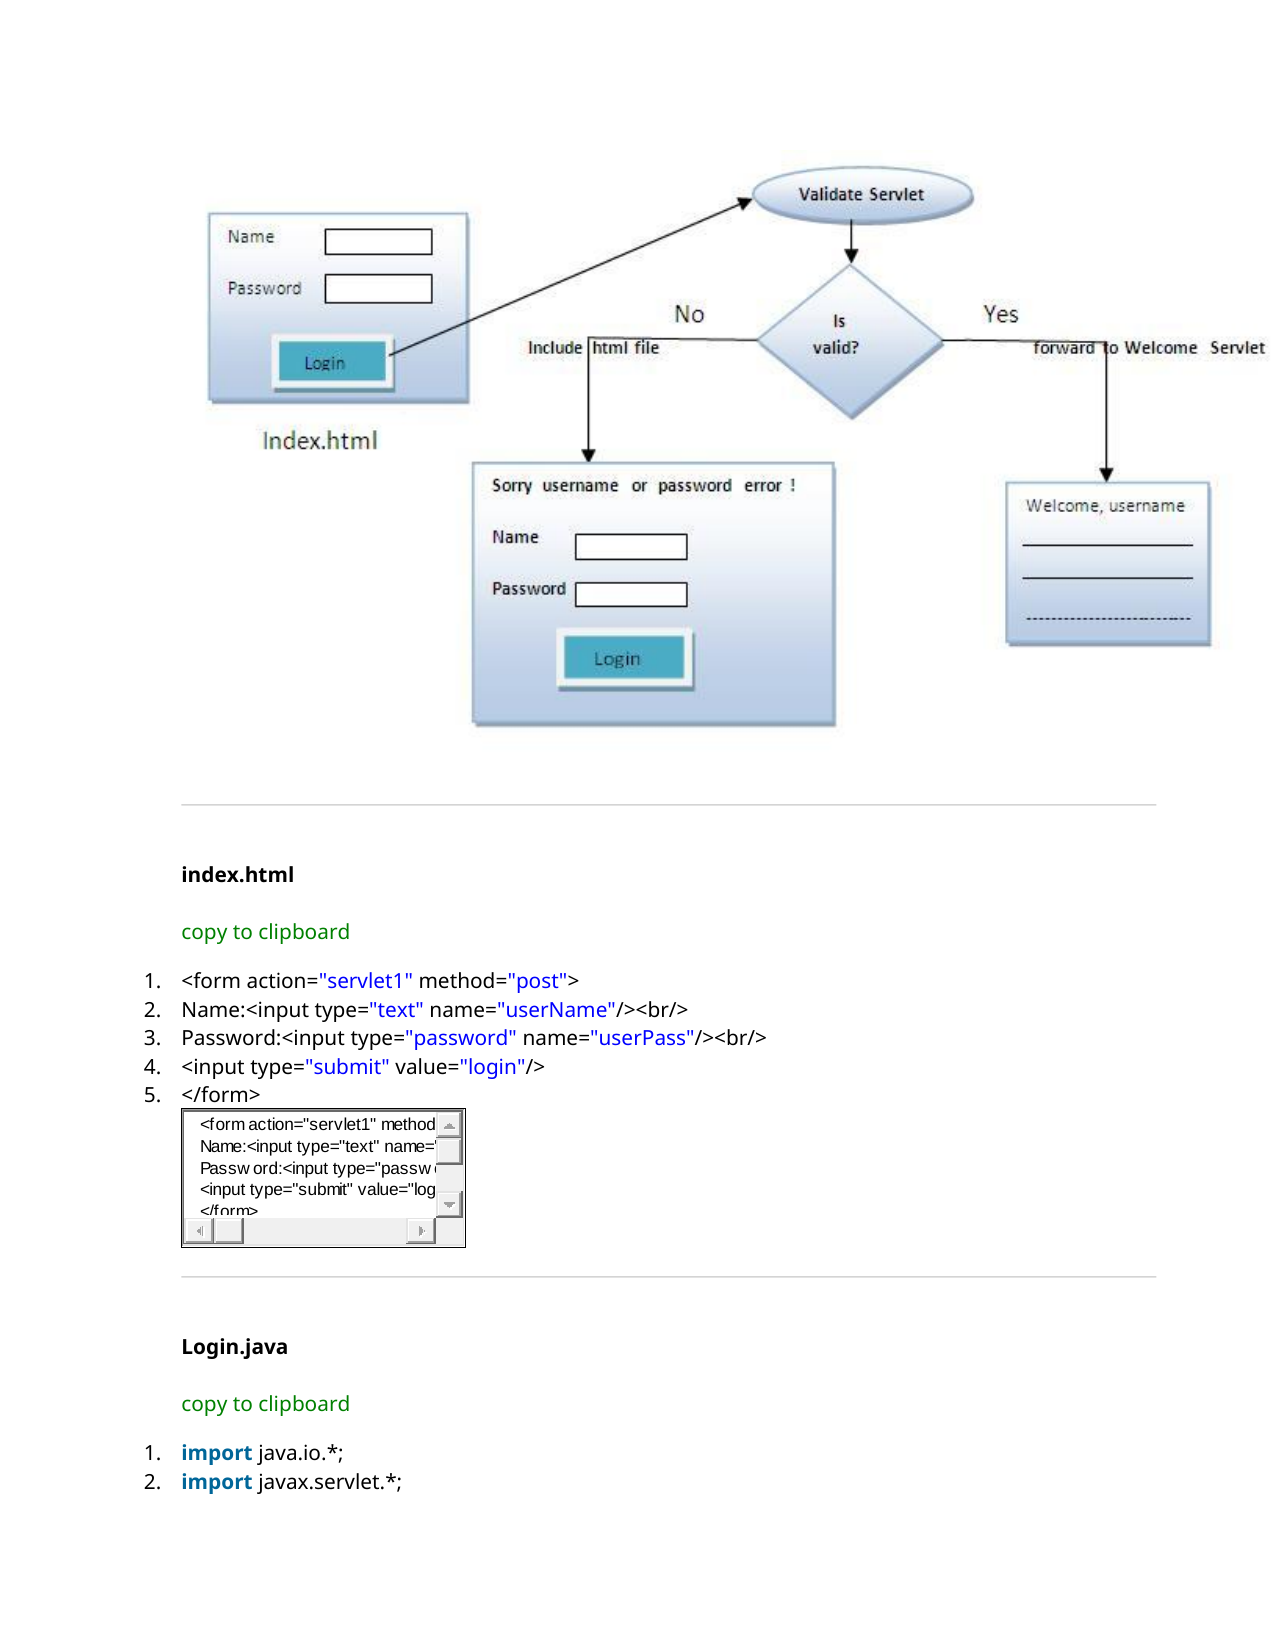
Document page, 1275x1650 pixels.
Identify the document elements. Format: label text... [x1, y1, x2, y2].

list import javax.servlet.*; [144, 1467, 1125, 1495]
picture [181, 150, 1275, 767]
list Name:<input type="text" name="userName"/><br/> [144, 995, 1125, 1023]
text Login.java [181, 1325, 1125, 1361]
text index.html [181, 853, 1125, 889]
list Password:<input type="password" name="userPass"/><br/> [144, 1023, 1125, 1052]
list <form action="servlet1" method="post"> [144, 966, 1125, 995]
text copy to clipboard [181, 1382, 1125, 1418]
list </form> [144, 1080, 1125, 1109]
list <input type="submit" value="login"/> [144, 1052, 1125, 1080]
text copy to clipboard [181, 910, 1125, 946]
list import java.io.*; [144, 1438, 1125, 1467]
